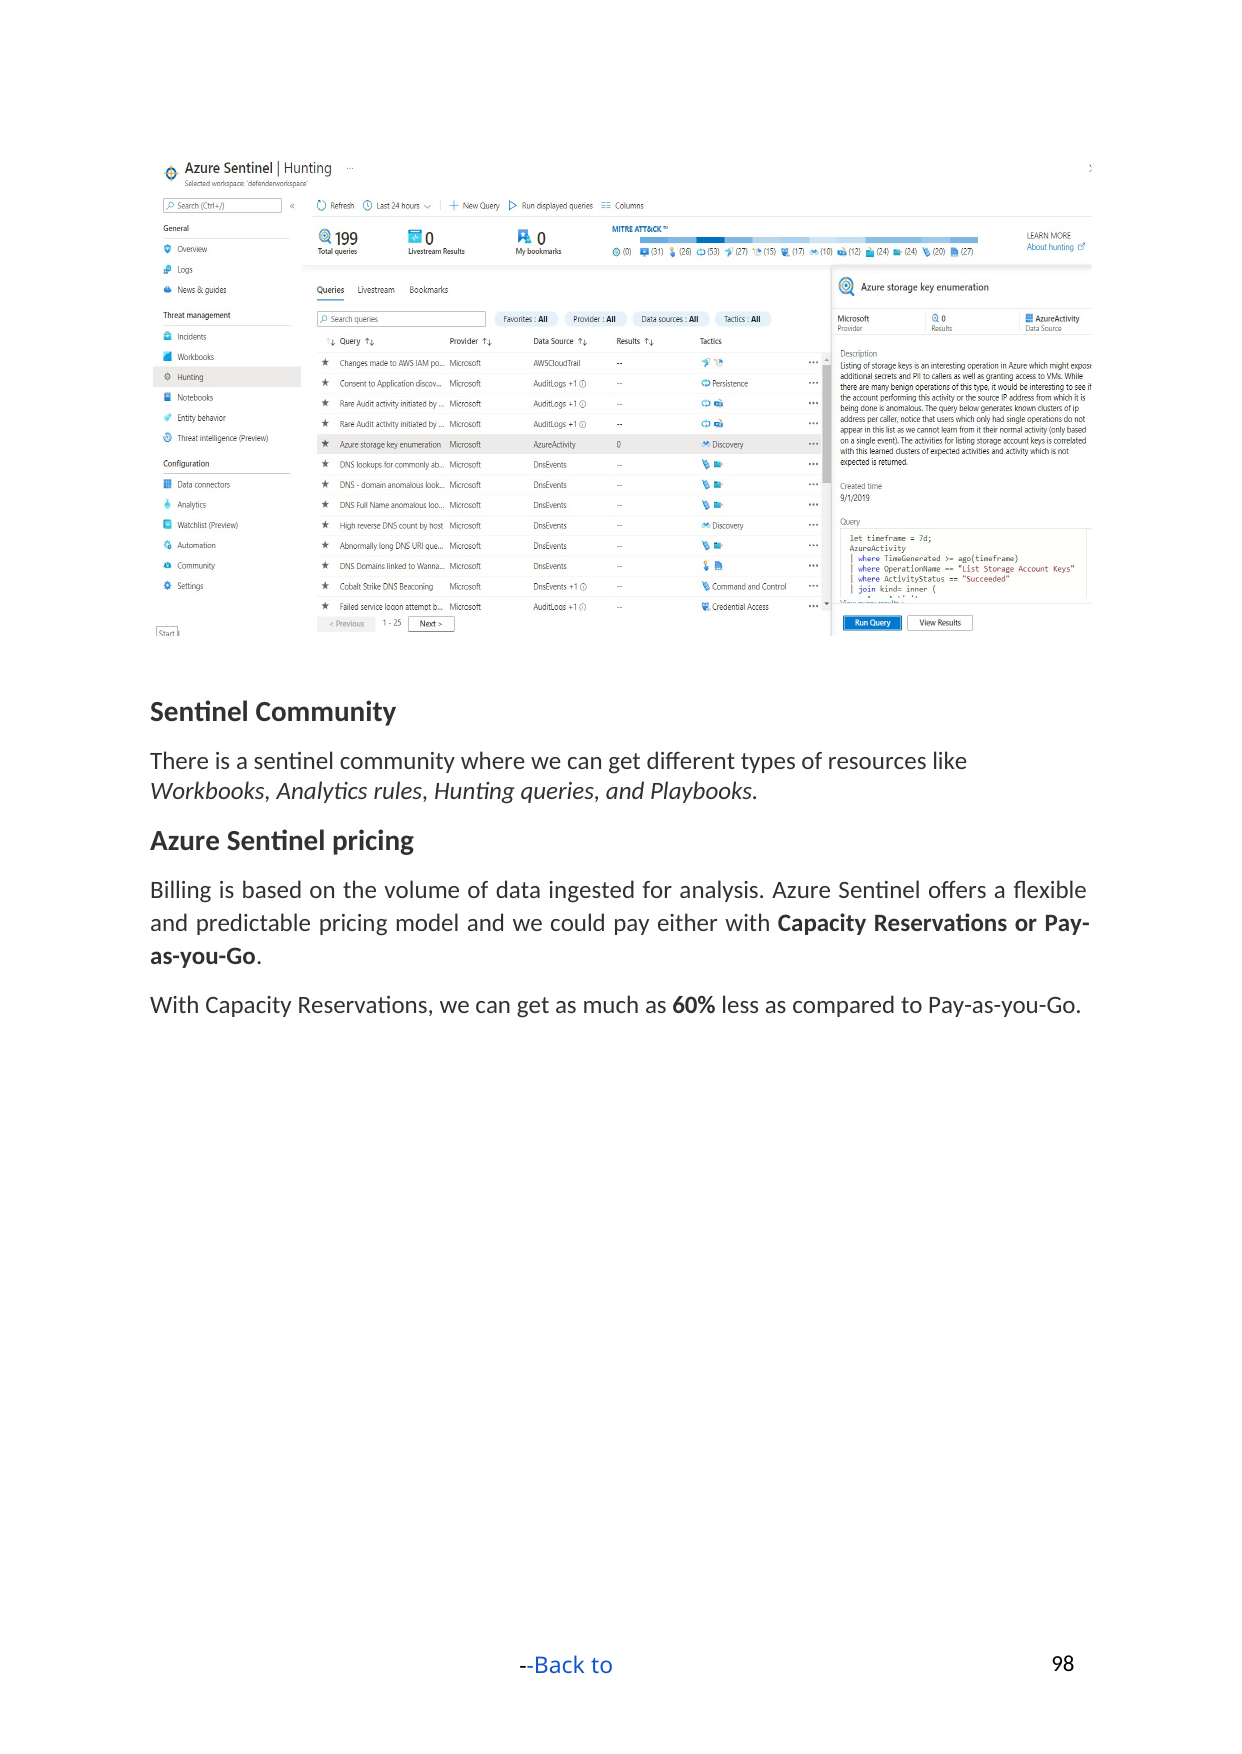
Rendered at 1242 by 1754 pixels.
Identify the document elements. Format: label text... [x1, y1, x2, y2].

subtitle Sentinel Community [150, 693, 1173, 728]
picture [153, 161, 1092, 636]
text Billing is based on the volume of data ingested for analysis. Azure Sentinel offers a flexible and predictable pricing model and we could pay either with Capacity Reservations or Pay-as-you-Go. [150, 874, 1089, 970]
text There is a sentinel community where we can get different types of resources like Workbooks, Analytics rules, Hunting queries, and Playbooks. [150, 745, 1090, 806]
subtitle Azure Sentinel pricing [150, 822, 1173, 857]
text With Capacity Reservations, we can get as much as 60% less as compared to Pay-as-you-Go. [150, 989, 1173, 1020]
